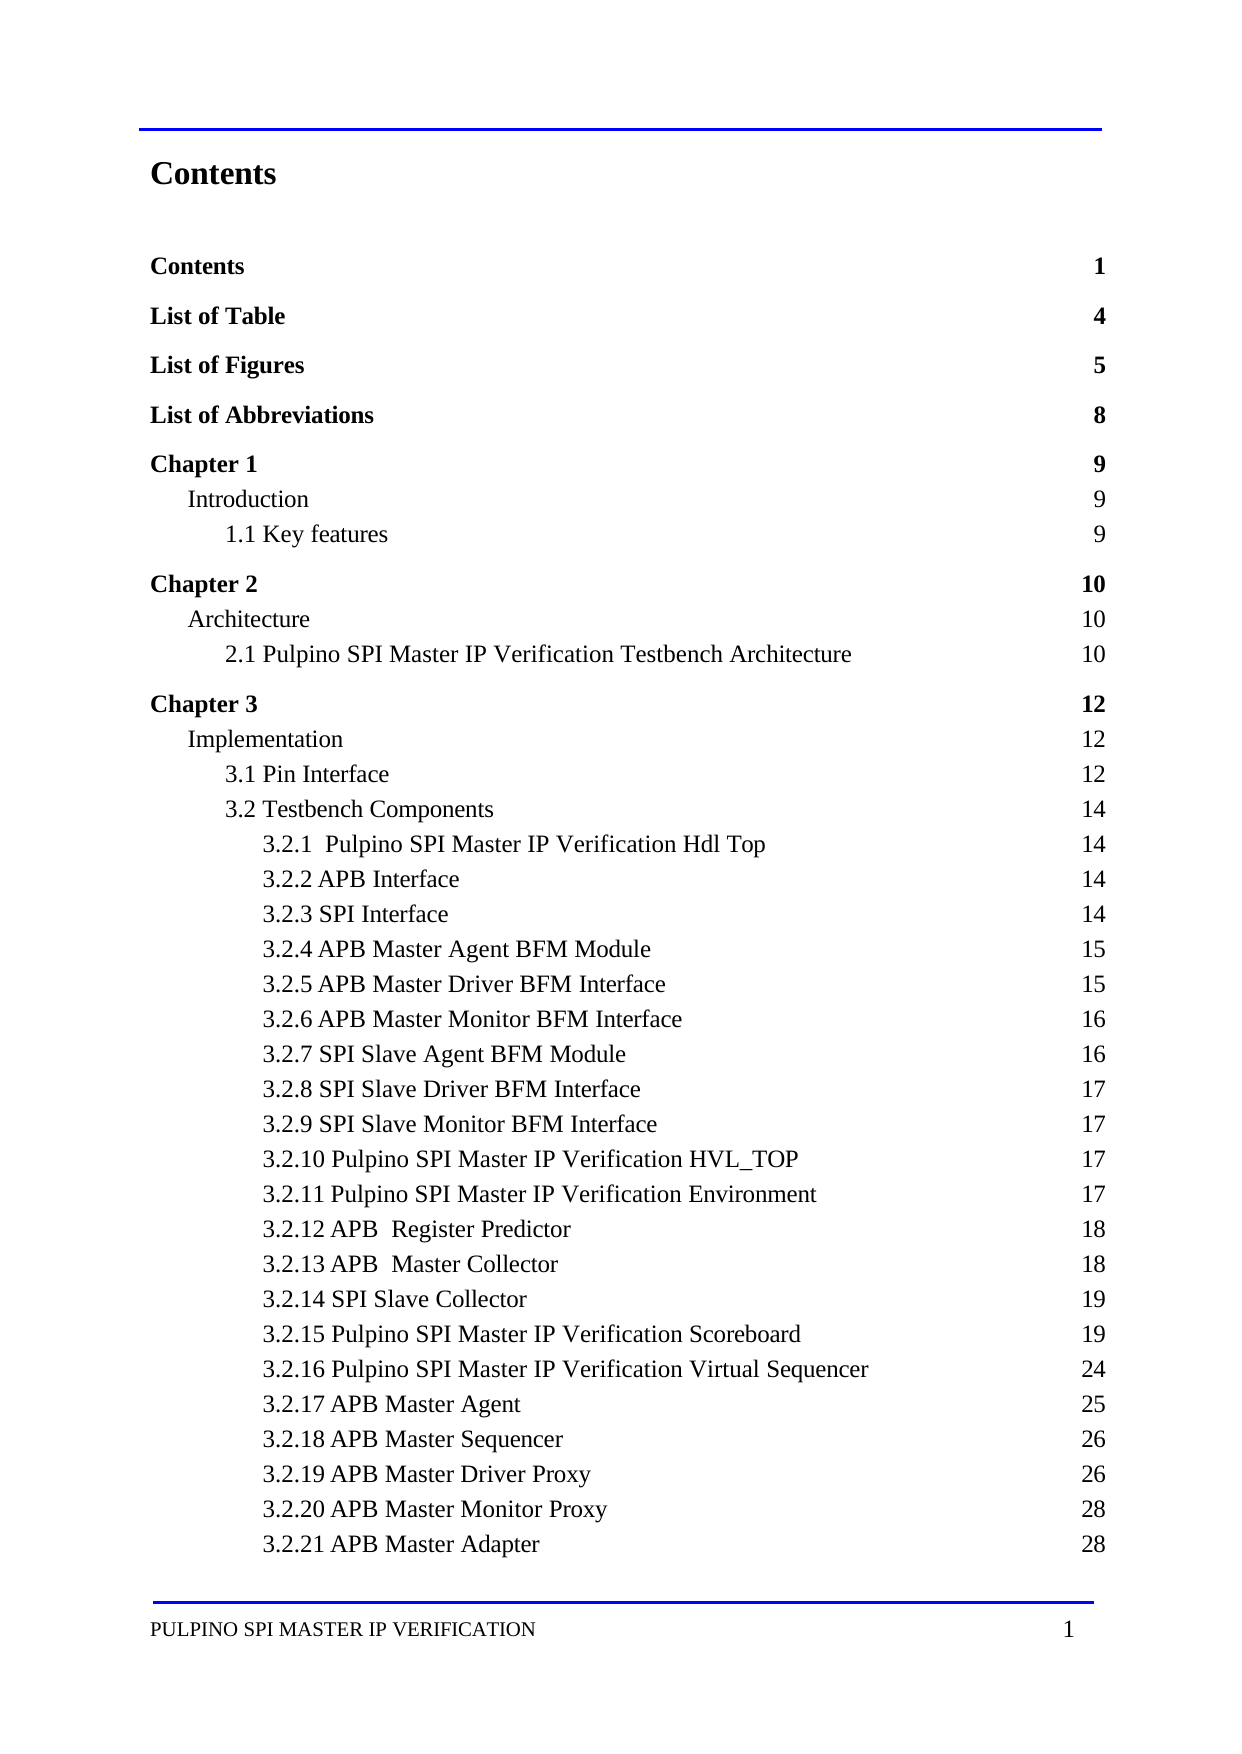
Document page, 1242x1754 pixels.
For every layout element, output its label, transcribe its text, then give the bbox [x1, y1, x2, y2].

subtitle Contents [150, 153, 1142, 191]
